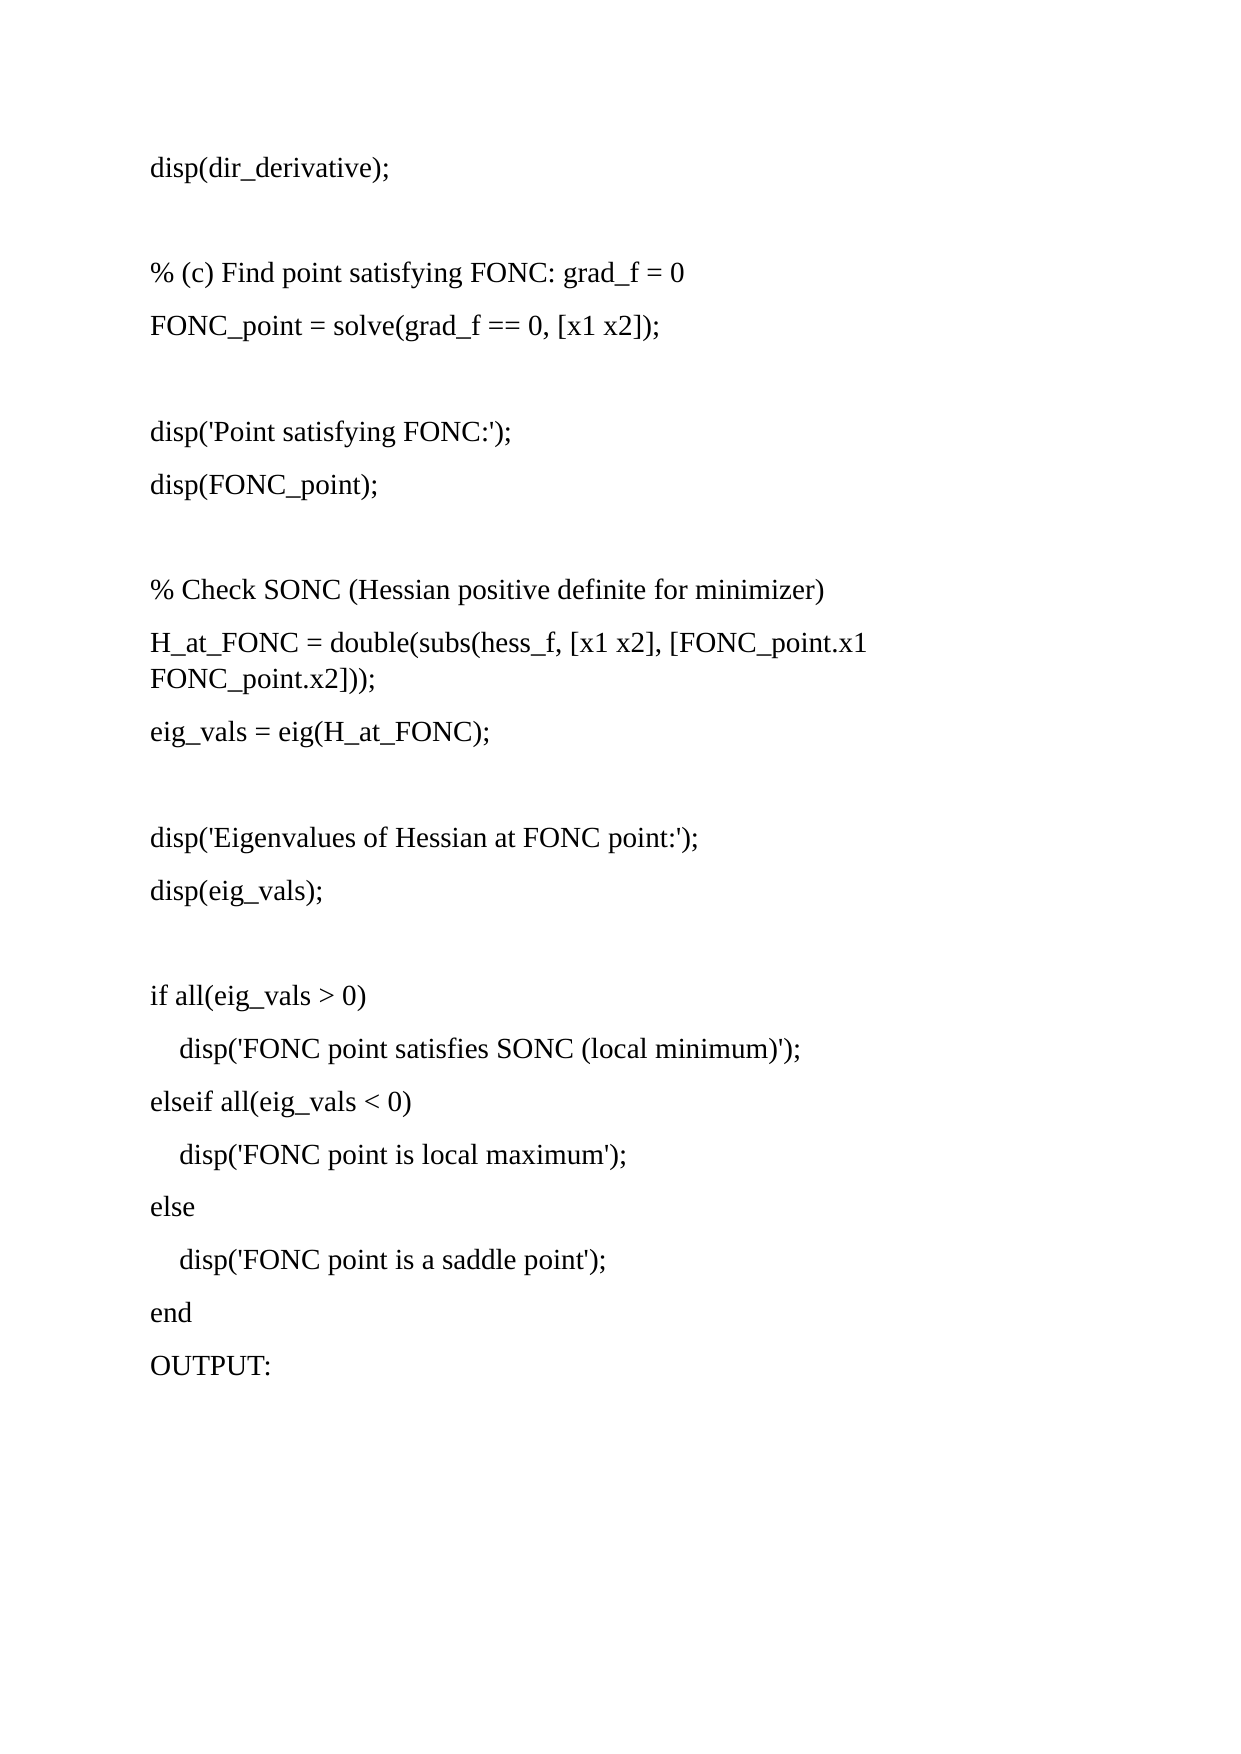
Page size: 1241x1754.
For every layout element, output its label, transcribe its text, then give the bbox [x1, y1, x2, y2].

text OUTPUT: [150, 1348, 1090, 1382]
text end [150, 1295, 1090, 1329]
text disp(FONC_point); [150, 467, 1090, 500]
text FONC_point = solve(grad_f == 0, [x1 x2]); [150, 308, 1090, 342]
text disp('Point satisfying FONC:'); [150, 414, 1090, 448]
text elseif all(eig_vals < 0) [150, 1084, 1090, 1117]
text disp(eig_vals); [150, 873, 1090, 906]
text disp('FONC point is local maximum'); [150, 1137, 1090, 1170]
text H_at_FONC = double(subs(hess_f, [x1 x2], [FONC_point.x1 FONC_point.x2])); [150, 625, 1090, 695]
text disp('FONC point satisfies SONC (local minimum)'); [150, 1031, 1090, 1065]
text disp(dir_derivative); [150, 150, 1090, 183]
text disp('FONC point is a saddle point'); [150, 1242, 1090, 1276]
text else [150, 1189, 1090, 1223]
text eig_vals = eig(H_at_FONC); [150, 714, 1090, 748]
text if all(eig_vals > 0) [150, 978, 1090, 1012]
text disp('Eigenvalues of Hessian at FONC point:'); [150, 820, 1090, 853]
text % Check SONC (Hessian positive definite for minimizer) [150, 572, 1090, 606]
text % (c) Find point satisfying FONC: grad_f = 0 [150, 256, 1090, 289]
